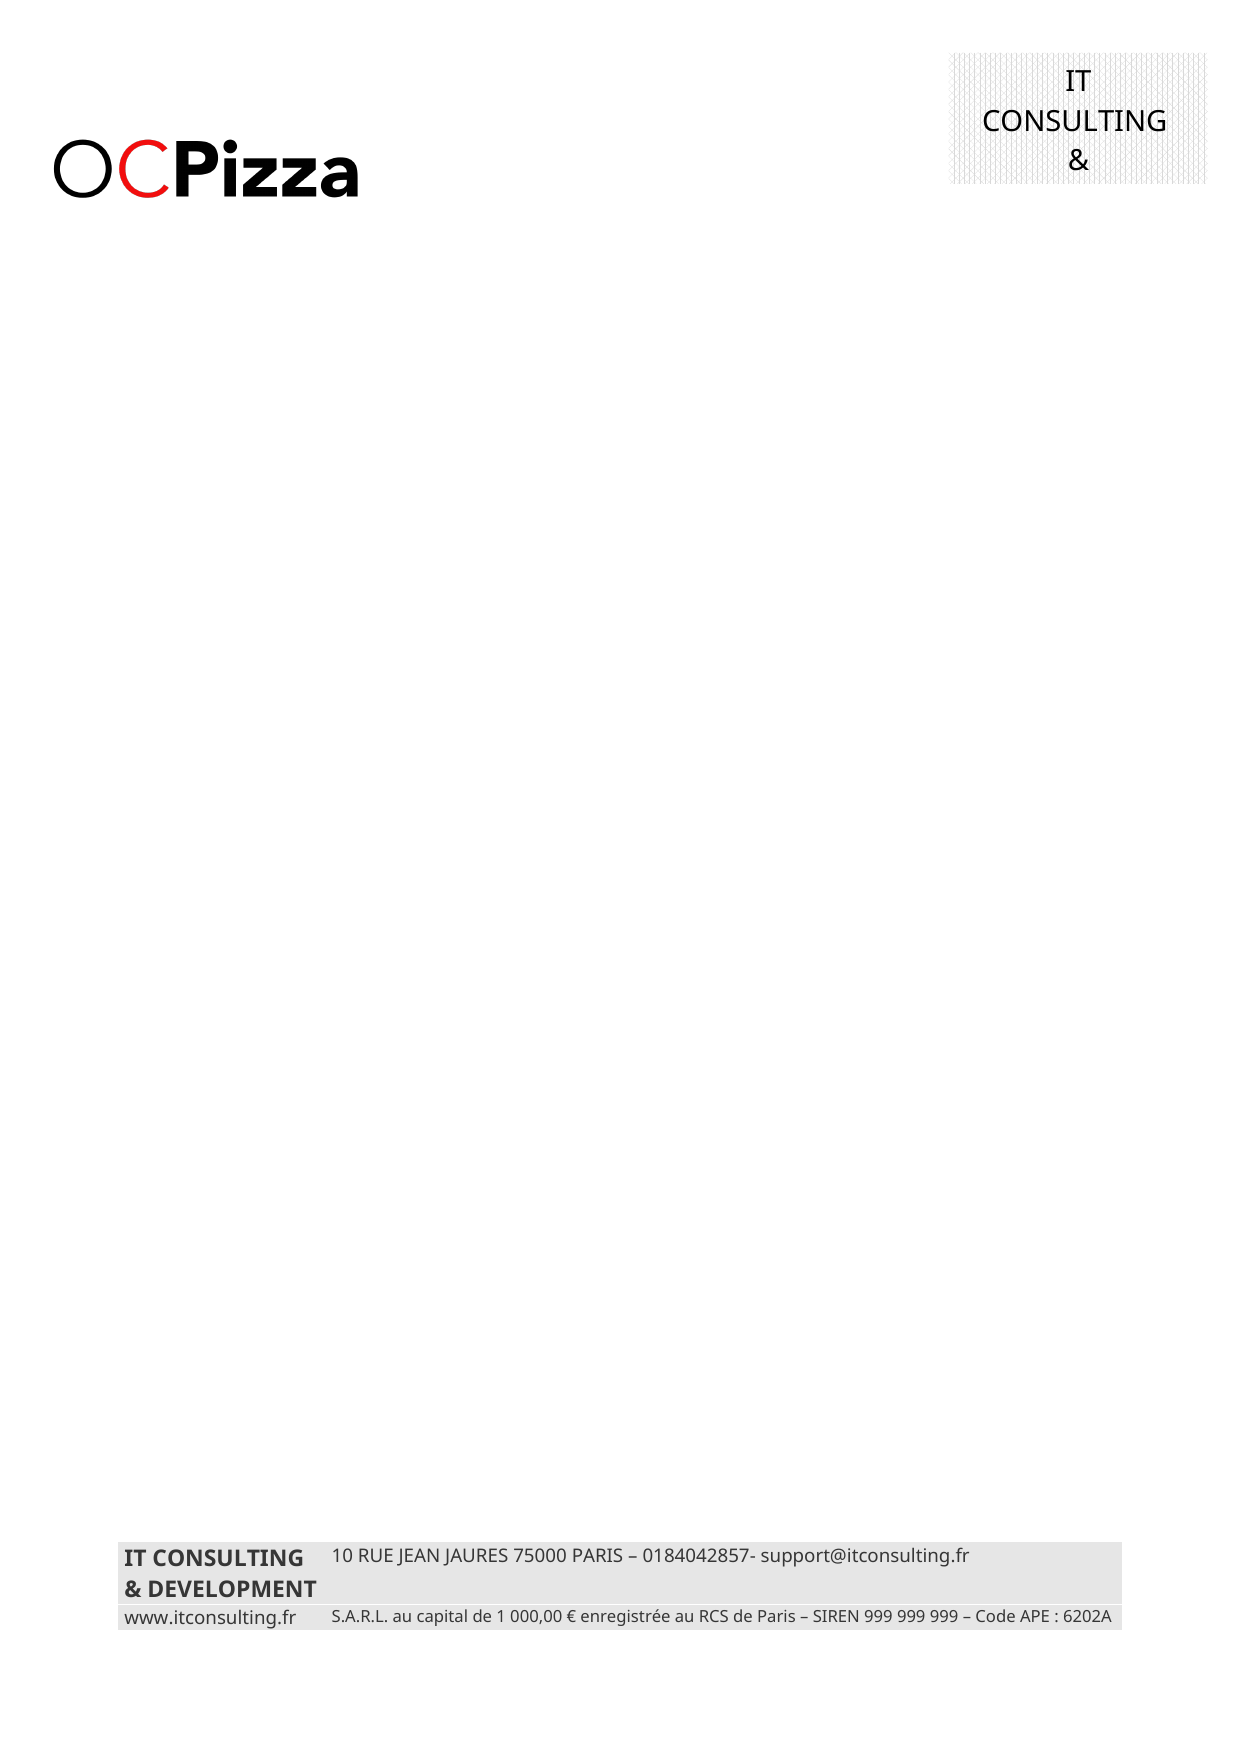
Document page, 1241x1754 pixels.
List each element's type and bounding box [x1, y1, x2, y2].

picture [50, 118, 361, 225]
